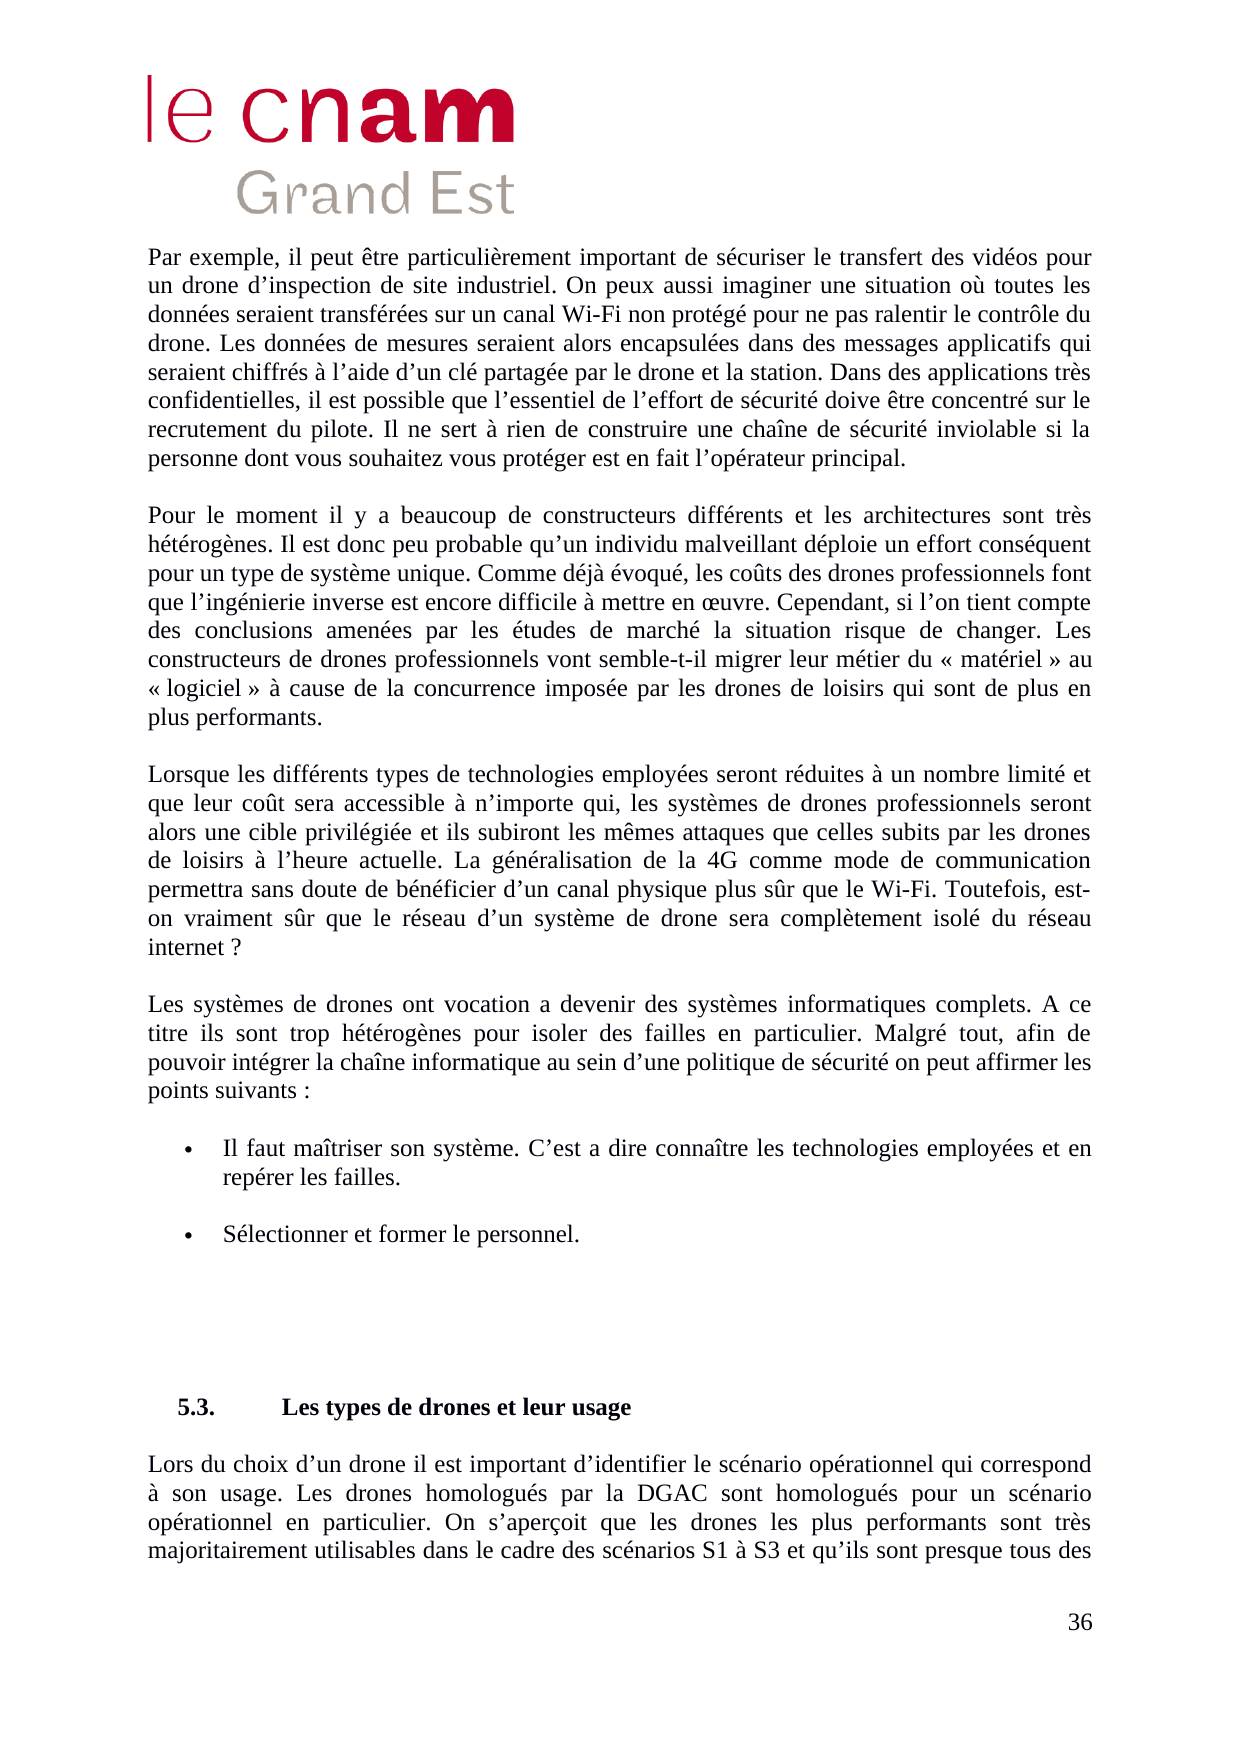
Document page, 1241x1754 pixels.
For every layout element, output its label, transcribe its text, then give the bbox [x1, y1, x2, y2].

list Il faut maîtriser son système. C’est a dire connaître les technologies employées et en repérer les failles. [185, 1133, 1092, 1191]
list Sélectionner et former le personnel. [185, 1219, 1092, 1248]
subtitle Les types de drones et leur usage [177, 1392, 1092, 1421]
text Lorsque les différents types de technologies employées seront réduites à un nombre limité et que leur coût sera accessible à n’importe qui, les systèmes de drones professionnels seront alors une cible privilégiée et ils subiront les mêmes attaques que celles subits par les drones de loisirs à l’heure actuelle. La généralisation de la 4G comme mode de communication permettra sans doute de bénéficier d’un canal physique plus sûr que le Wi-Fi. Toutefois, est-on vraiment sûr que le réseau d’un système de drone sera complètement isolé du réseau internet ? [148, 759, 1092, 961]
picture [147, 75, 514, 214]
text Pour le moment il y a beaucoup de constructeurs différents et les architectures sont très hétérogènes. Il est donc peu probable qu’un individu malveillant déploie un effort conséquent pour un type de système unique. Comme déjà évoqué, les coûts des drones professionnels font que l’ingénierie inverse est encore difficile à mettre en œuvre. Cependant, si l’on tient compte des conclusions amenées par les études de marché la situation risque de changer. Les constructeurs de drones professionnels vont semble-t-il migrer leur métier du « matériel » au « logiciel » à cause de la concurrence imposée par les drones de loisirs qui sont de plus en plus performants. [148, 501, 1092, 731]
text Les systèmes de drones ont vocation a devenir des systèmes informatiques complets. A ce titre ils sont trop hétérogènes pour isoler des failles en particulier. Malgré tout, afin de pouvoir intégrer la chaîne informatique au sein d’une politique de sécurité on peut affirmer les points suivants : [148, 989, 1092, 1104]
text Par exemple, il peut être particulièrement important de sécuriser le transfert des vidéos pour un drone d’inspection de site industriel. On peux aussi imaginer une situation où toutes les données seraient transférées sur un canal Wi-Fi non protégé pour ne pas ralentir le contrôle du drone. Les données de mesures seraient alors encapsulées dans des messages applicatifs qui seraient chiffrés à l’aide d’un clé partagée par le drone et la station. Dans des applications très confidentielles, il est possible que l’essentiel de l’effort de sécurité doive être concentré sur le recrutement du pilote. Il ne sert à rien de construire une chaîne de sécurité inviolable si la personne dont vous souhaitez vous protéger est en fait l’opérateur principal. [148, 242, 1092, 472]
